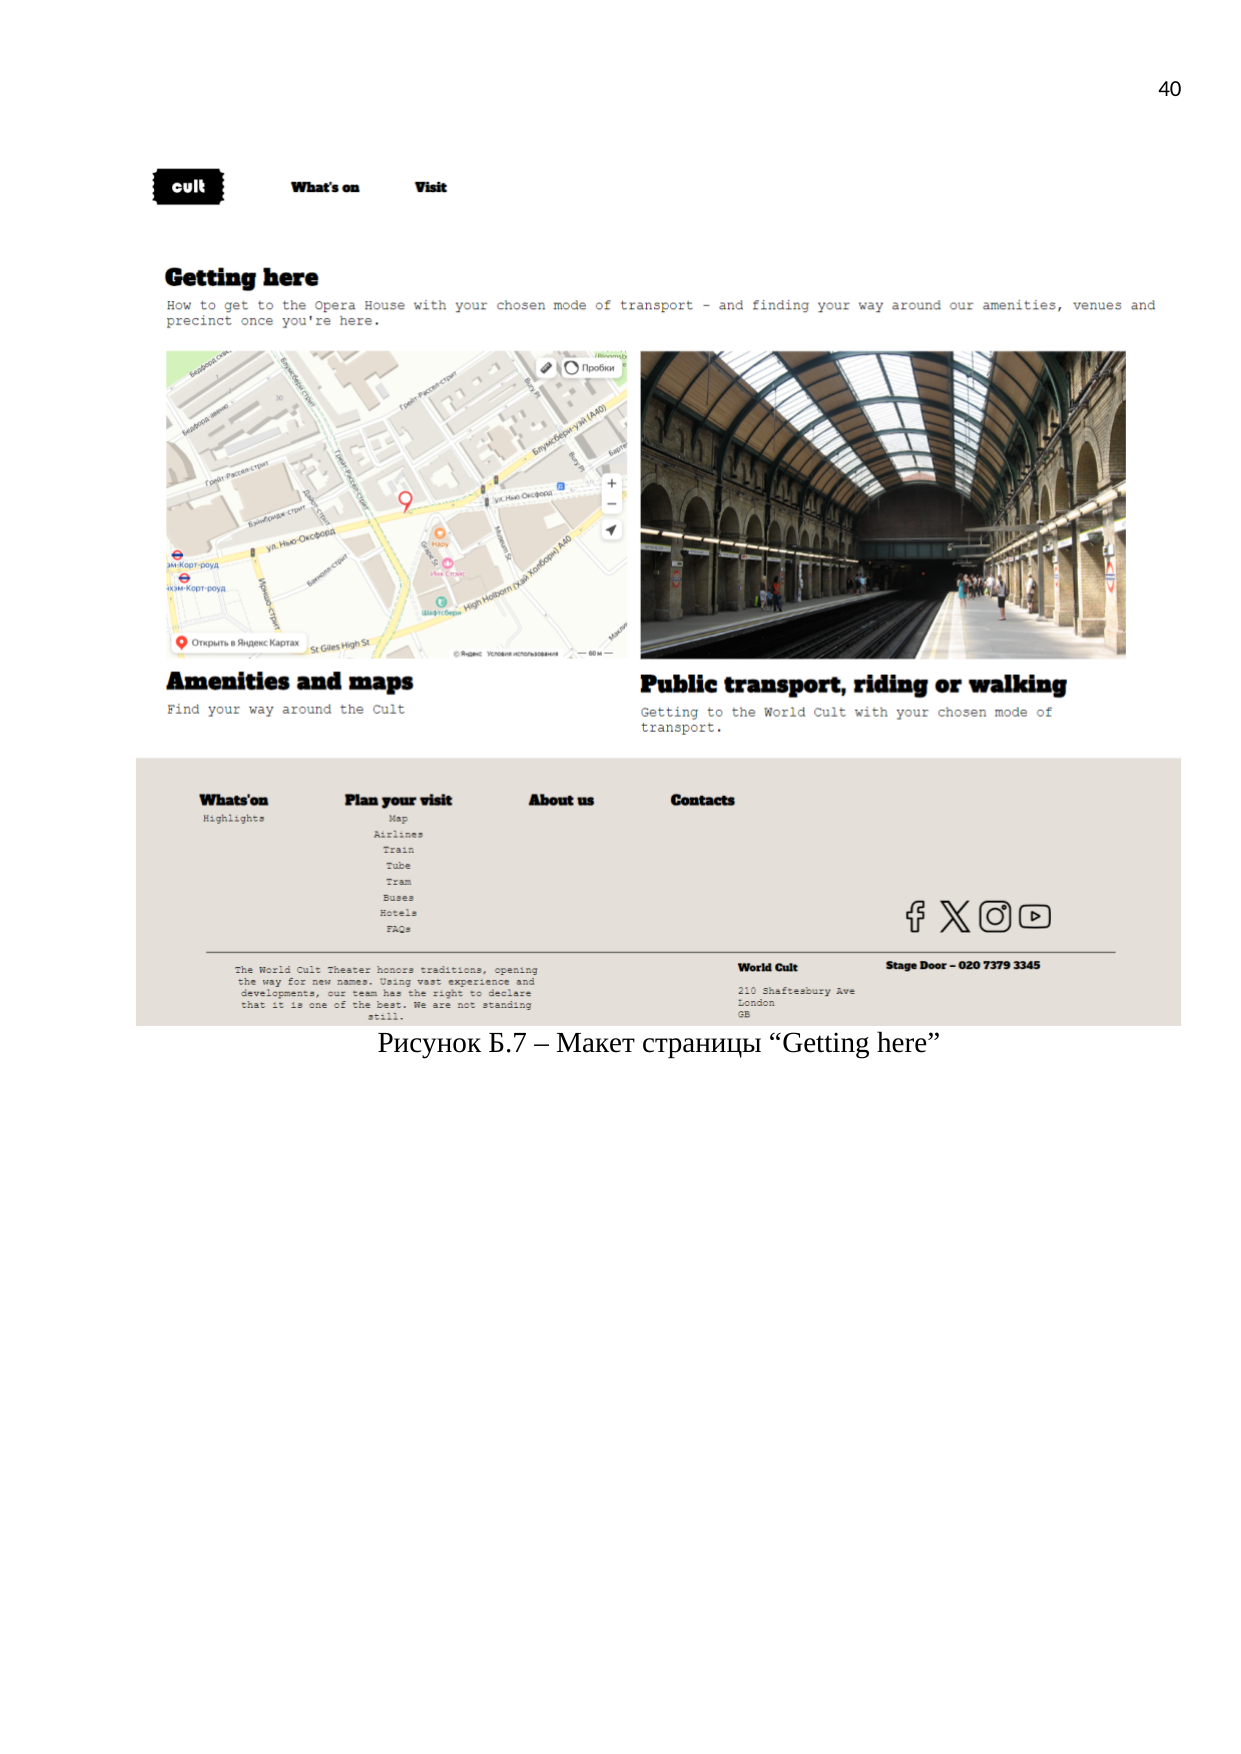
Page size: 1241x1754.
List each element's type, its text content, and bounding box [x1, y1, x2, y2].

picture [135, 149, 1182, 1026]
text Рисунок Б.7 – Макет страницы “Getting here” [136, 1026, 1181, 1059]
